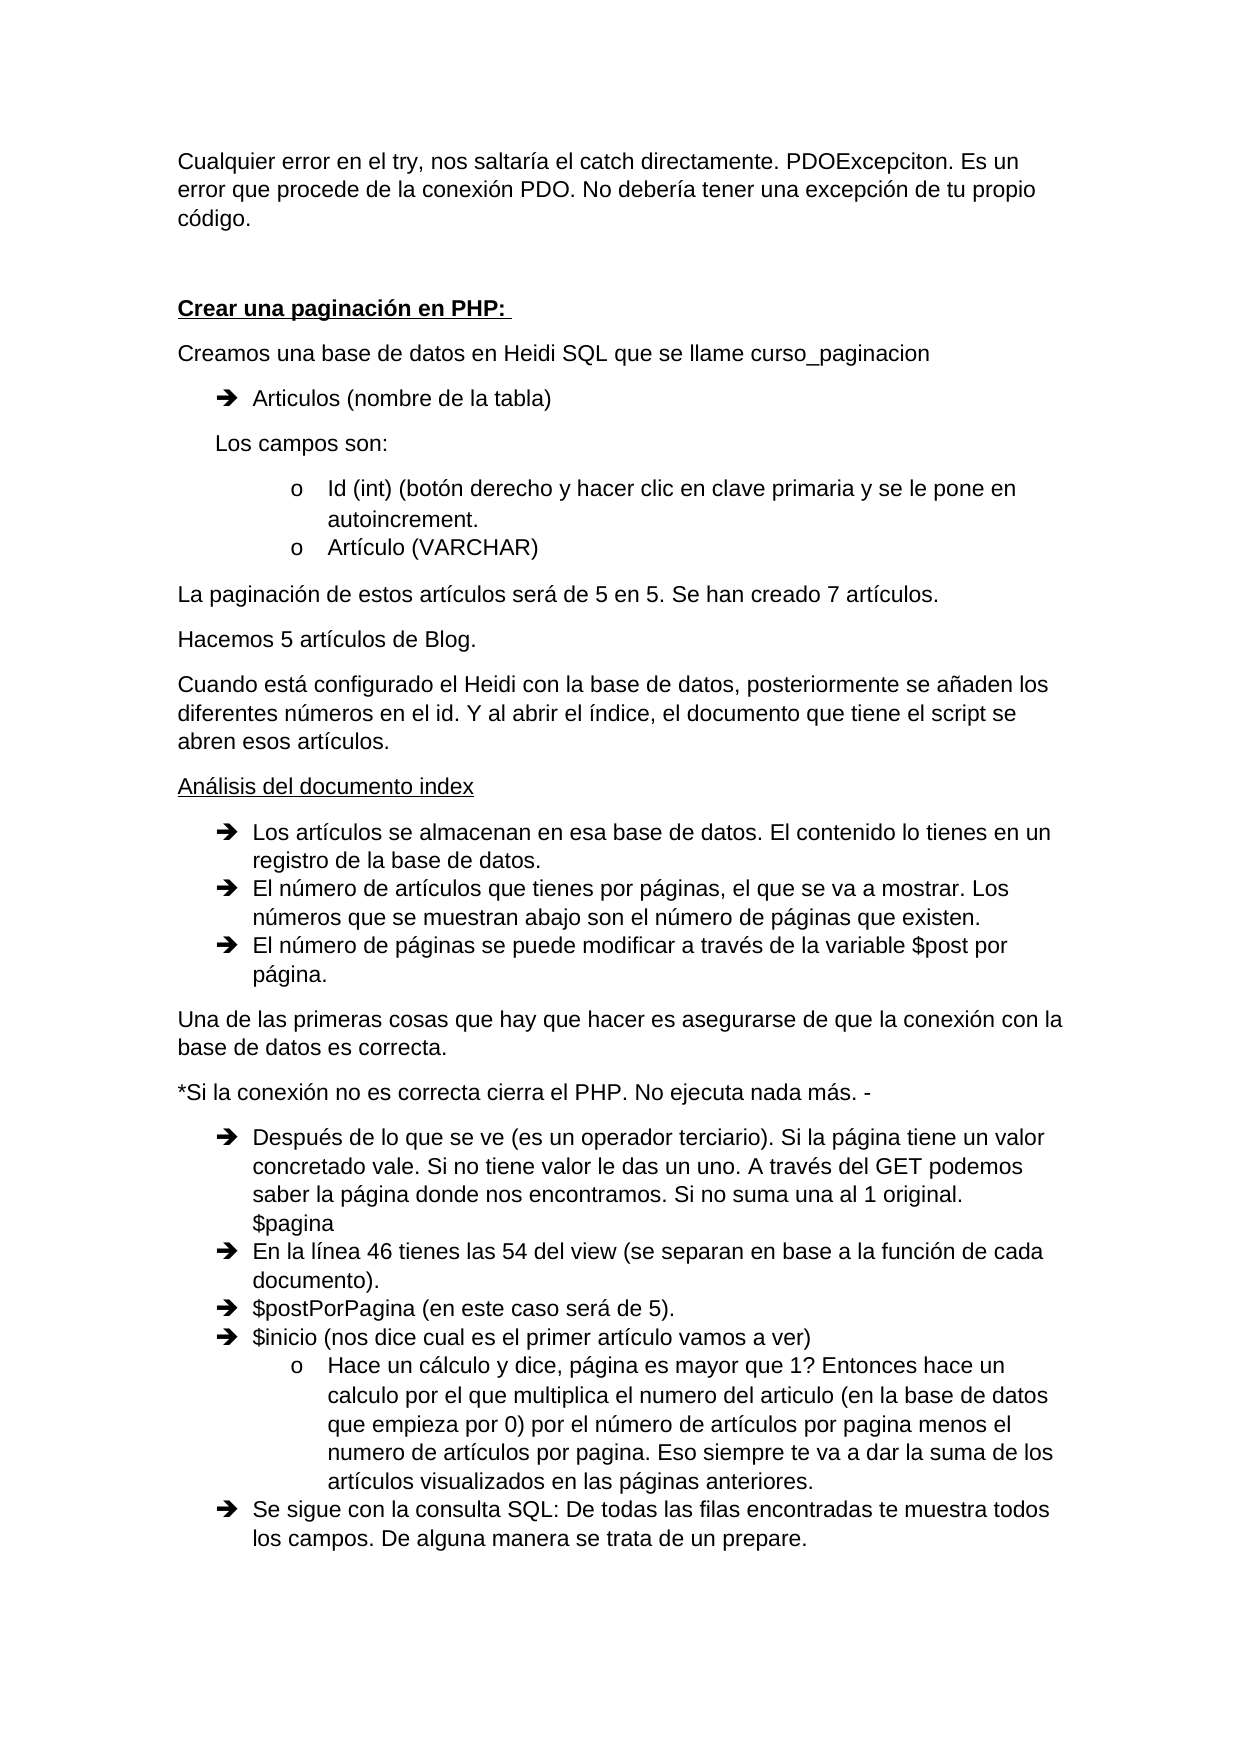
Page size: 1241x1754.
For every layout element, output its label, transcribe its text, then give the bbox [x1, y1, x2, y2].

text Cualquier error en el try, nos saltaría el catch directamente. PDOExcepciton. Es un error que procede de la conexión PDO. No debería tener una excepción de tu propio código. [177, 148, 1063, 231]
list Hace un cálculo y dice, página es mayor que 1? Entonces hace un calculo por el que multiplica el numero del articulo (en la base de datos que empieza por 0) por el número de artículos por pagina menos el numero de artículos por pagina. Eso siempre te va a dar la suma de los artículos visualizados en las páginas anteriores. [290, 1352, 1063, 1494]
text Una de las primeras cosas que hay que hacer es asegurarse de que la conexión con la base de datos es correcta. [177, 1006, 1063, 1061]
text La paginación de estos artículos será de 5 en 5. Se han creado 7 artículos. [177, 581, 1063, 607]
list Artículo (VARCHAR) [290, 534, 1063, 562]
text Los campos son: [215, 430, 1063, 456]
list En la línea 46 tienes las 54 del view (se separan en base a la función de cada documento). [215, 1238, 1063, 1293]
text Crear una paginación en PHP: [177, 295, 1063, 321]
list $pagina [252, 1210, 1063, 1236]
list Los artículos se almacenan en esa base de datos. El contenido lo tienes en un registro de la base de datos. [215, 818, 1063, 873]
text Creamos una base de datos en Heidi SQL que se llame curso_paginacion [177, 340, 1063, 366]
list Id (int) (botón derecho y hacer clic en clave primaria y se le pone en autoincrement. [290, 475, 1063, 532]
list $inicio (nos dice cual es el primer artículo vamos a ver) [215, 1323, 1063, 1350]
list Articulos (nombre de la tabla) [215, 385, 1063, 411]
list El número de páginas se puede modificar a través de la variable $post por página. [215, 932, 1063, 987]
list El número de artículos que tienes por páginas, el que se va a mostrar. Los números que se muestran abajo son el número de páginas que existen. [215, 875, 1063, 930]
text *Si la conexión no es correcta cierra el PHP. No ejecuta nada más. - [177, 1079, 1063, 1106]
list $postPorPagina (en este caso será de 5). [215, 1295, 1063, 1321]
text Análisis del documento index [177, 773, 1063, 800]
text Cuando está configurado el Heidi con la base de datos, posteriormente se añaden los diferentes números en el id. Y al abrir el índice, el documento que tiene el script se abren esos artículos. [177, 671, 1063, 754]
list Se sigue con la consulta SQL: De todas las filas encontradas te muestra todos los campos. De alguna manera se trata de un prepare. [215, 1496, 1063, 1551]
text Hacemos 5 artículos de Blog. [177, 626, 1063, 653]
list Después de lo que se ve (es un operador terciario). Si la página tiene un valor concretado vale. Si no tiene valor le das un uno. A través del GET podemos saber la página donde nos encontramos. Si no suma una al 1 original. [215, 1124, 1063, 1208]
